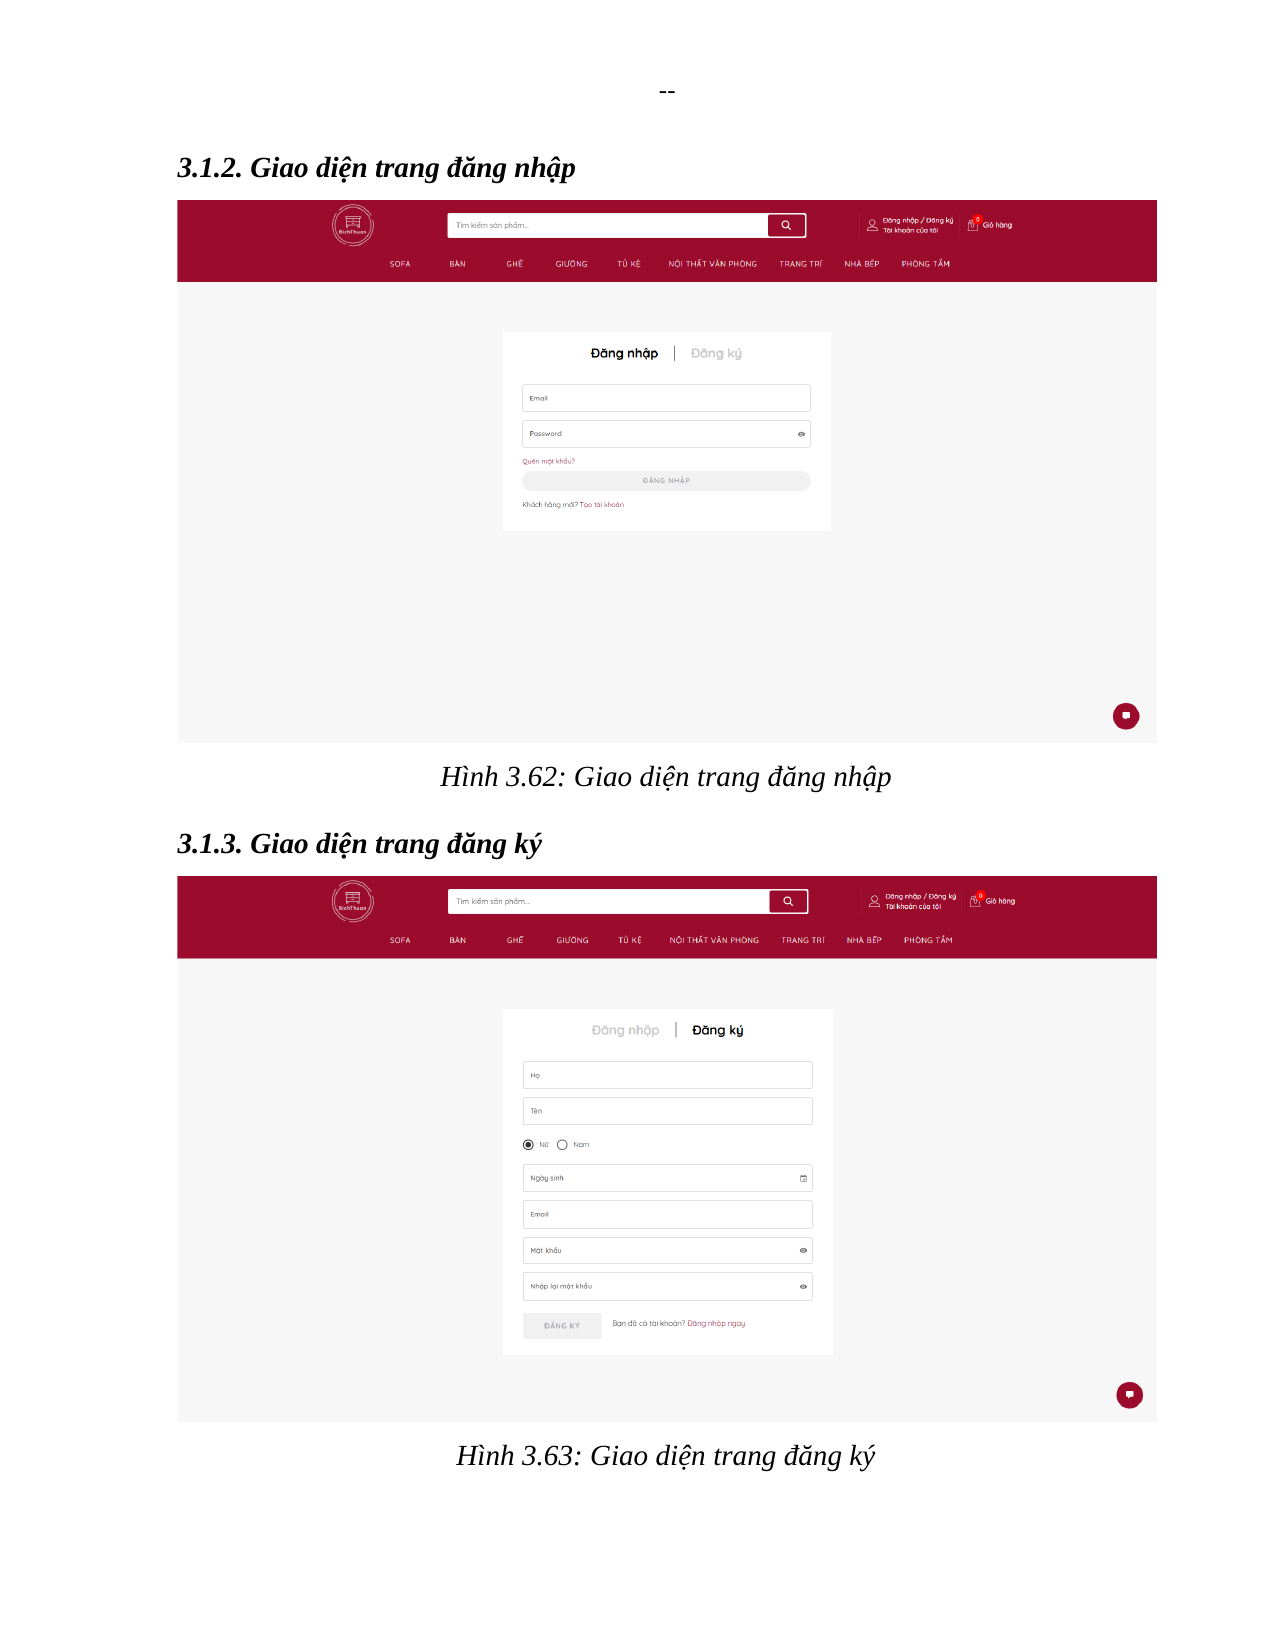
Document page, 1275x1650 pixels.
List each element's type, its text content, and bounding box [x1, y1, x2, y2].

picture [177, 876, 1157, 1422]
picture [177, 200, 1157, 743]
subtitle Giao diện trang đăng nhập [177, 150, 1157, 183]
subtitle Giao diện trang đăng ký [177, 826, 1157, 860]
